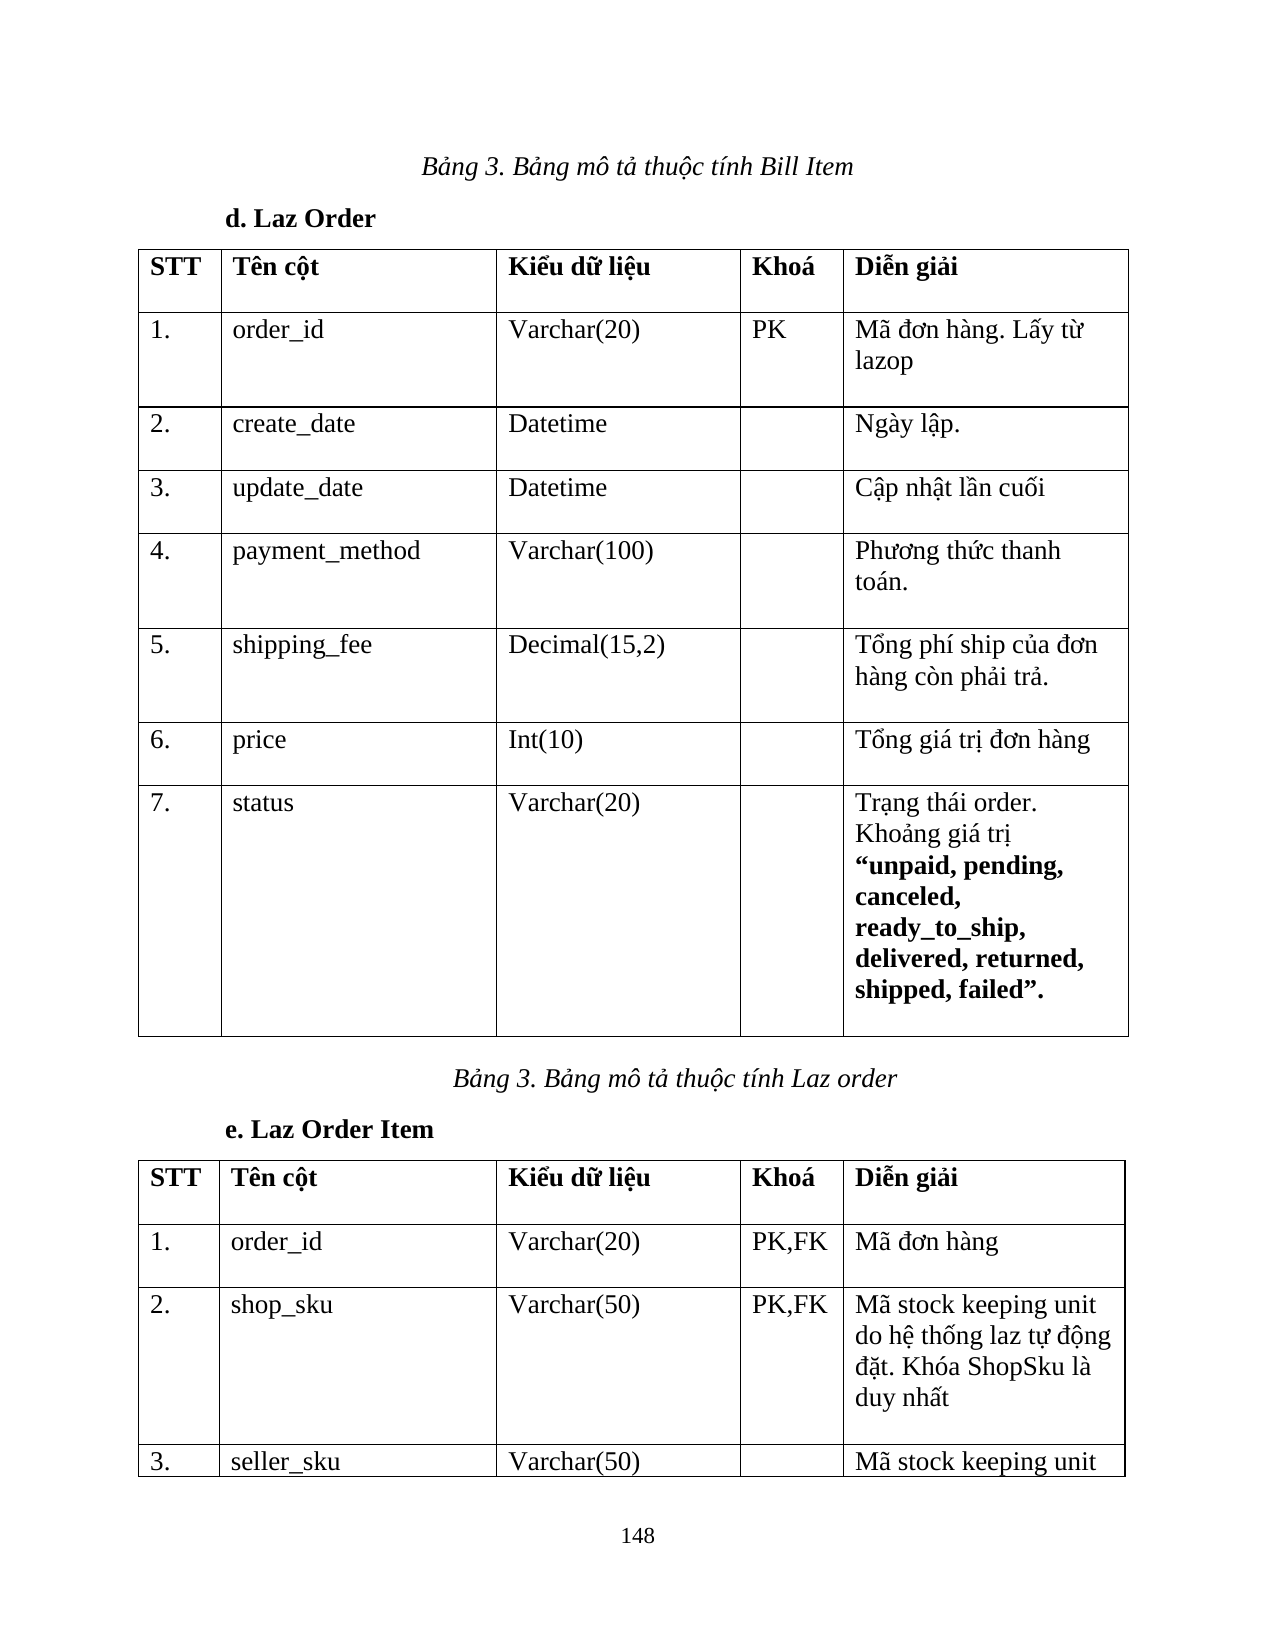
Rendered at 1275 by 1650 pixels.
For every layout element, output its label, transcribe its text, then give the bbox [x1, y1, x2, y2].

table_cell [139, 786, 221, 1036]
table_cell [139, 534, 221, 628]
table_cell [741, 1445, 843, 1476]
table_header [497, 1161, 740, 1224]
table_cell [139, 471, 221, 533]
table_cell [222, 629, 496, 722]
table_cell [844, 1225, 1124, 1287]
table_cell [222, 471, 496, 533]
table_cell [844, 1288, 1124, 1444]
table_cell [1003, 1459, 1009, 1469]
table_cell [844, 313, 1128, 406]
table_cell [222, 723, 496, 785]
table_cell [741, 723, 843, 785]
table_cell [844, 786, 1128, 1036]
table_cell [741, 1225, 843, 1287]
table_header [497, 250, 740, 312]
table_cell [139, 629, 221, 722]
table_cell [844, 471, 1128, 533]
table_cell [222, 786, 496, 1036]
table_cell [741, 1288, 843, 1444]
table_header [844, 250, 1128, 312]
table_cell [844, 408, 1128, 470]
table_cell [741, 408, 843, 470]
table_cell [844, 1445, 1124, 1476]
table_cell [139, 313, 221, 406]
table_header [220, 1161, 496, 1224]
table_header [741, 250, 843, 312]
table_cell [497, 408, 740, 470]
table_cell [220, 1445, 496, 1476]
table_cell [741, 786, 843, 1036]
text Bảng 3. Bảng mô tả thuộc tính Bill Item [150, 150, 1125, 181]
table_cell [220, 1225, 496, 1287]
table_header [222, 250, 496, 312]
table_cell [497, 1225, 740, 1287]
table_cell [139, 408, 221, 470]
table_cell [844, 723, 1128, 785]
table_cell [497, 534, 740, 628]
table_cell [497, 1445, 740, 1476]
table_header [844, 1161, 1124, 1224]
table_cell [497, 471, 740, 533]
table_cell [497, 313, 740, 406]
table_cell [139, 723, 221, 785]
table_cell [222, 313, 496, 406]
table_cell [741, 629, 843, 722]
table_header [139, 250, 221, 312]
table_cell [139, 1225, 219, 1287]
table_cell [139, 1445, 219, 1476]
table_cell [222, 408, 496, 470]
subtitle e. Laz Order Item [150, 1114, 1125, 1145]
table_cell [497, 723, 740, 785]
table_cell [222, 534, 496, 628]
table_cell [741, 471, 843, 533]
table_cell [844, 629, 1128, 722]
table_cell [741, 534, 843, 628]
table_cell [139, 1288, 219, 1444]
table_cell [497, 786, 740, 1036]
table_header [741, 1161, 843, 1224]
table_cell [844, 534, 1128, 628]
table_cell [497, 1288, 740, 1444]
subtitle d. Laz Order [150, 202, 1125, 233]
text Bảng 3. Bảng mô tả thuộc tính Laz order [150, 1062, 1125, 1093]
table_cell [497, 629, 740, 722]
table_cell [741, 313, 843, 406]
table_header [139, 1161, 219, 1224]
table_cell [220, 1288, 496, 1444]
